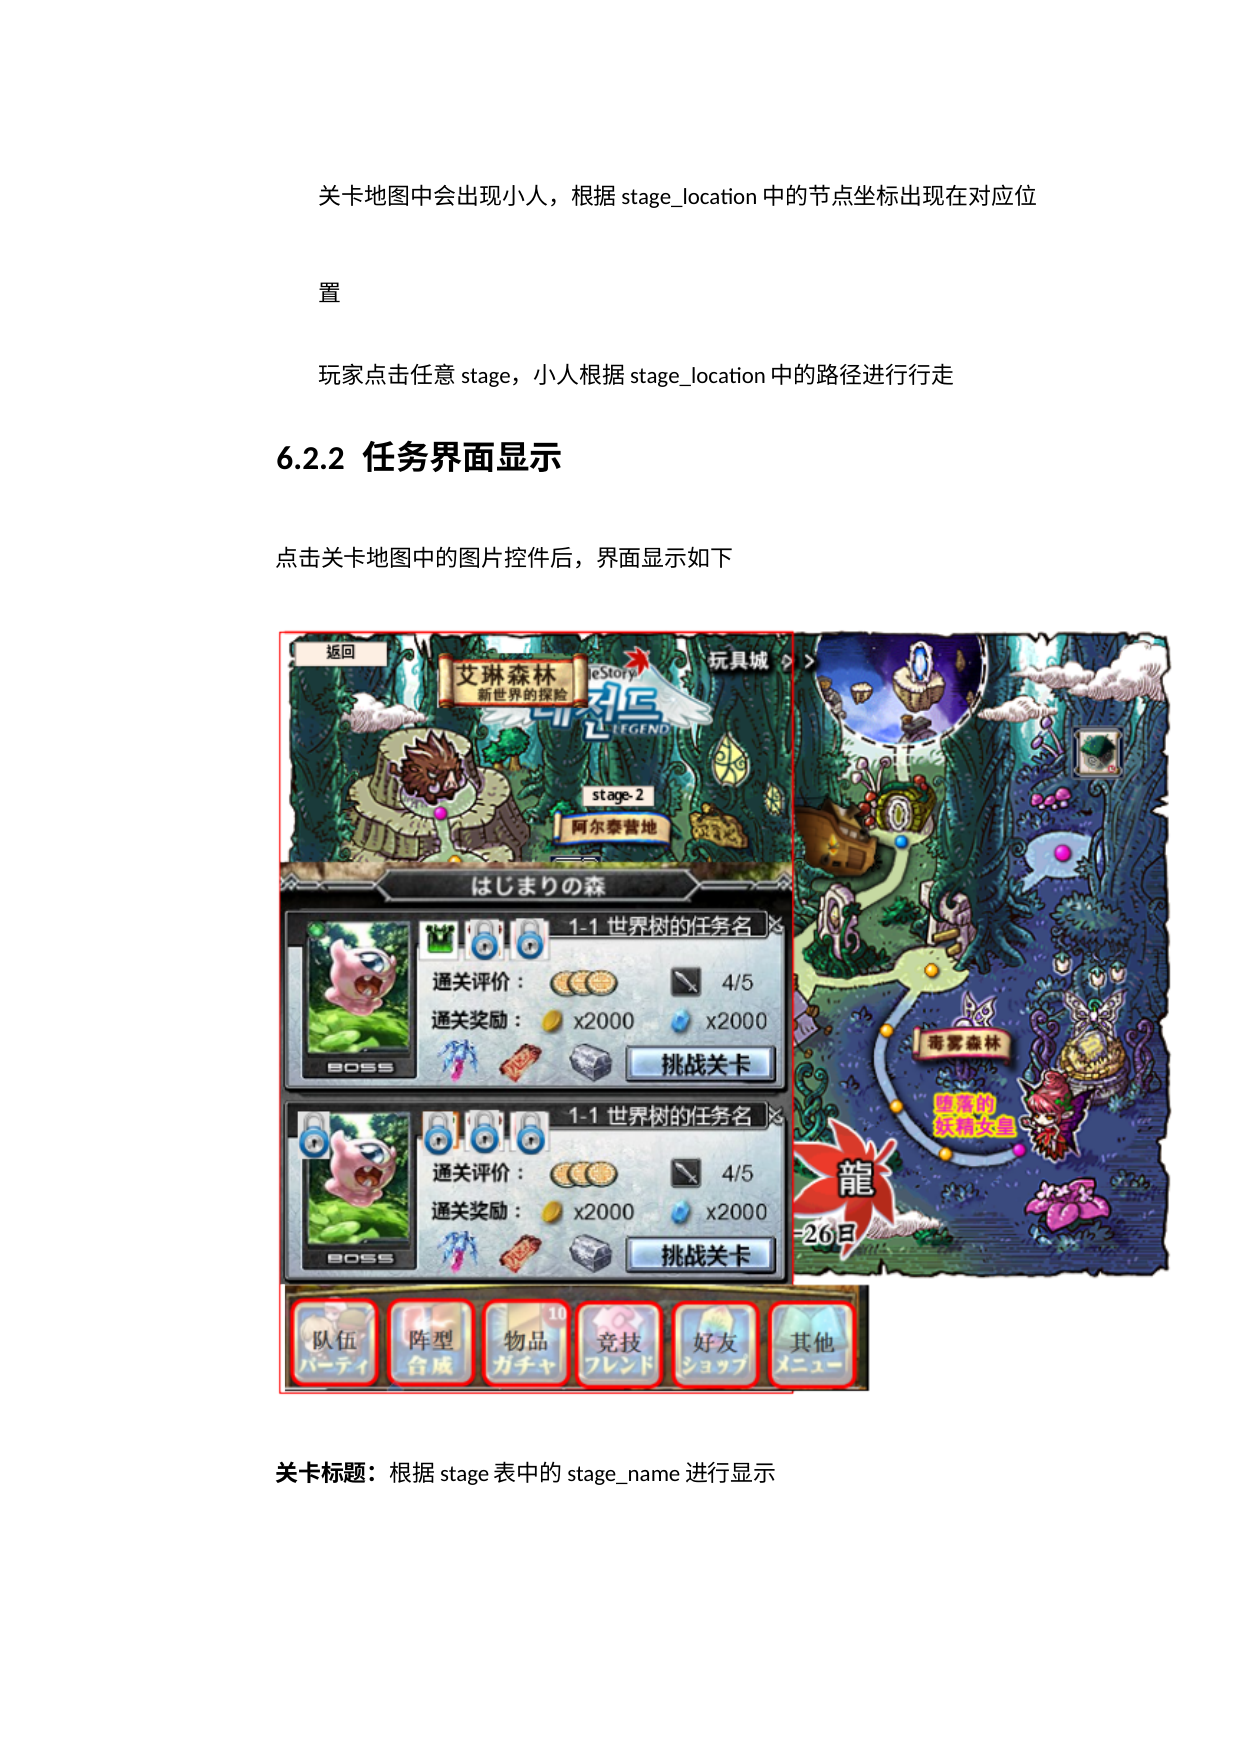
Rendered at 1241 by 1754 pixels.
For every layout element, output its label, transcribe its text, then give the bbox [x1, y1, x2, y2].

text 关卡标题：根据stage表中的stage_name进行显示 [275, 627, 1053, 1504]
text 点击关卡地图中的图片控件后，界面显示如下 [275, 524, 1053, 589]
list 关卡地图中会出现小人，根据stage_location中的节点坐标出现在对应位置 [319, 162, 1053, 324]
list 任务界面显示 [276, 423, 1053, 488]
list 玩家点击任意stage，小人根据stage_location中的路径进行行走 [319, 341, 1053, 406]
